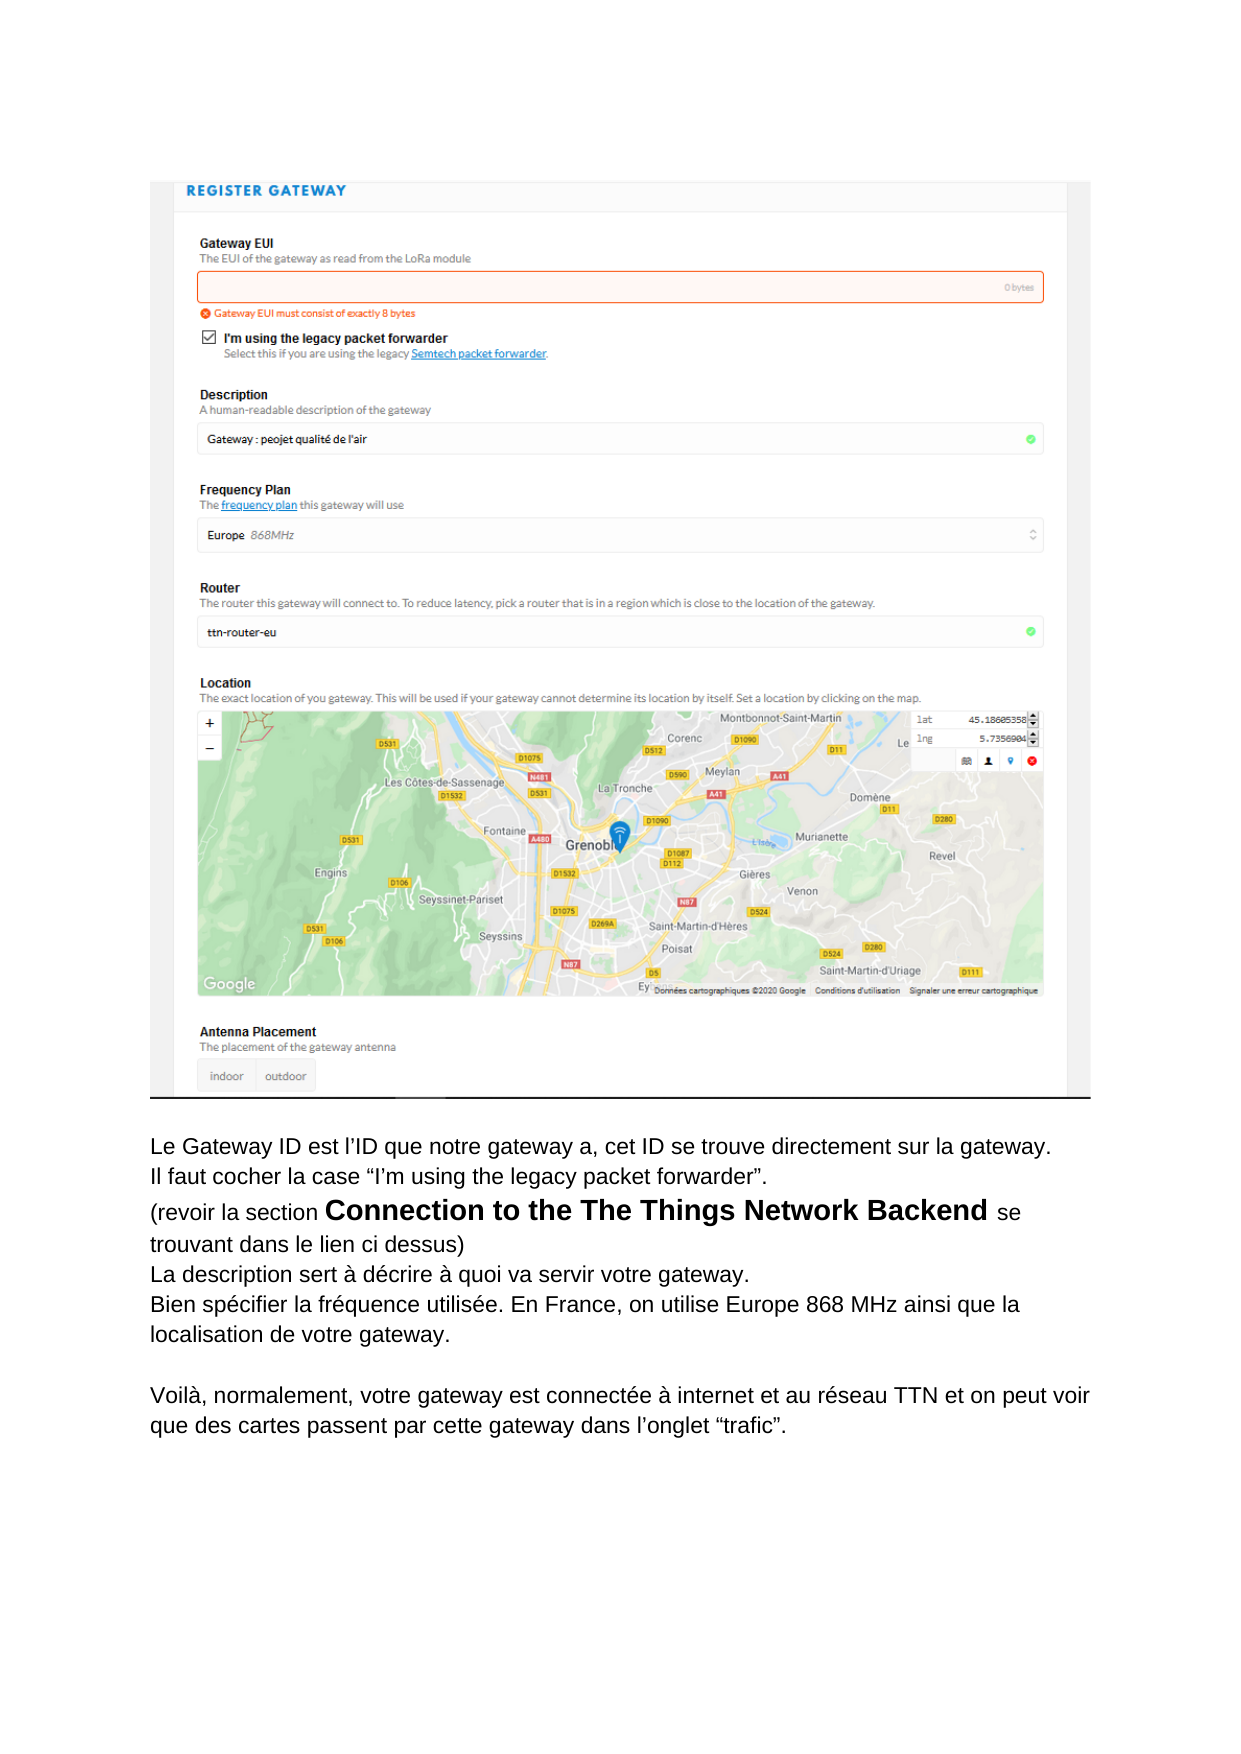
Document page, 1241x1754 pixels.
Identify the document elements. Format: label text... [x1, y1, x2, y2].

text Le Gateway ID est l’ID que notre gateway a, cet ID se trouve directement sur la gateway. [150, 1133, 1090, 1159]
picture [150, 180, 1091, 1099]
text Voilà, normalement, votre gateway est connectée à internet et au réseau TTN et on peut voir que des cartes passent par cette gateway dans l’onglet “trafic”. [150, 1382, 1090, 1438]
text Bien spécifier la fréquence utilisée. En France, on utilise Europe 868 MHz ainsi que la localisation de votre gateway. [150, 1291, 1090, 1348]
text La description sert à décrire à quoi va servir votre gateway. [150, 1261, 1090, 1287]
text (revoir la section Connection to the The Things Network Backend se trouvant dans le lien ci dessus) [150, 1193, 1090, 1257]
text Il faut cocher la case “I’m using the legacy packet forwarder”. [150, 1163, 1090, 1189]
